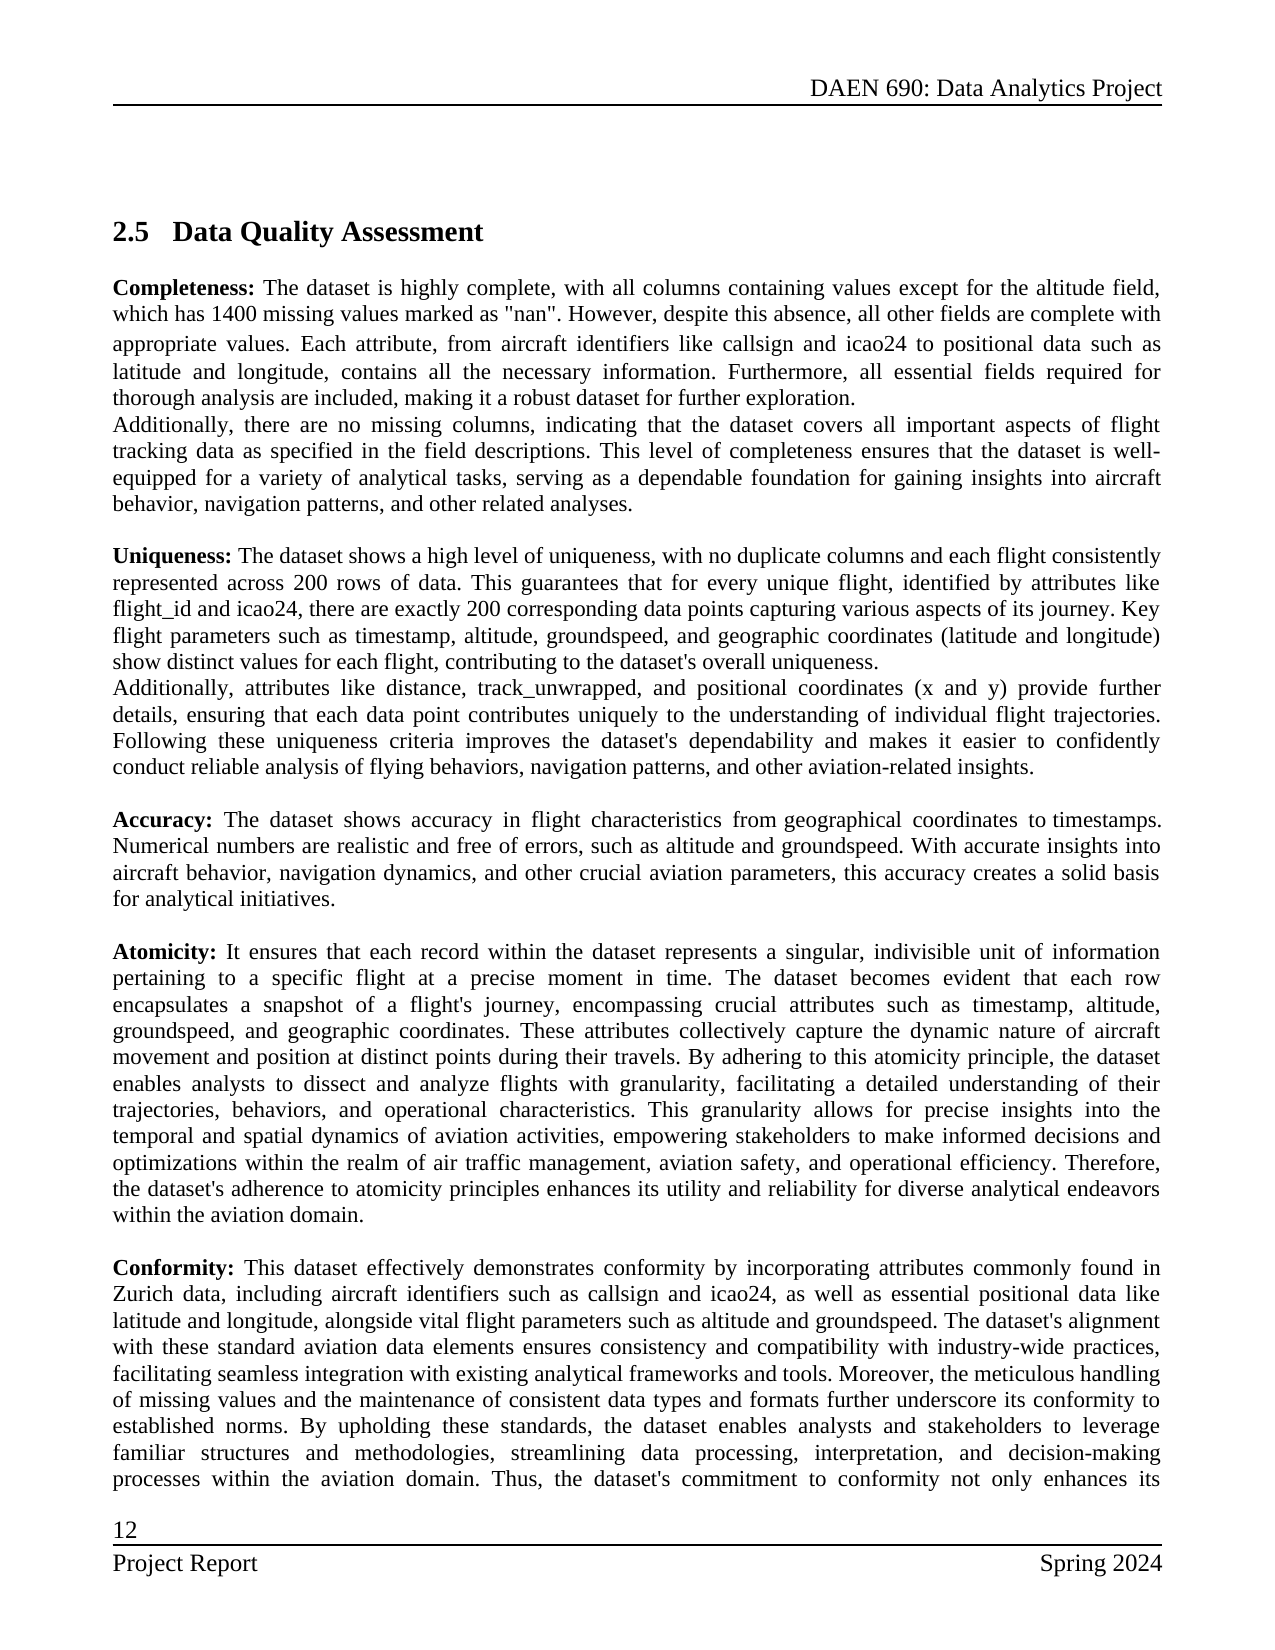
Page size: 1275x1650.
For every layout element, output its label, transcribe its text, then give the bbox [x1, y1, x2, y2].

text Atomicity: It ensures that each record within the dataset represents a singular, indivisible unit of information pertaining to a specific flight at a precise moment in time. The dataset becomes evident that each row encapsulates a snapshot of a flight's journey, encompassing crucial attributes such as timestamp, altitude, groundspeed, and geographic coordinates. These attributes collectively capture the dynamic nature of aircraft movement and position at distinct points during their travels. By adhering to this atomicity principle, the dataset enables analysts to dissect and analyze flights with granularity, facilitating a detailed understanding of their trajectories, behaviors, and operational characteristics. This granularity allows for precise insights into the temporal and spatial dynamics of aviation activities, empowering stakeholders to make informed decisions and optimizations within the realm of air traffic management, aviation safety, and operational efficiency. Therefore, the dataset's adherence to atomicity principles enhances its utility and reliability for diverse analytical endeavors within the aviation domain. [112, 938, 1162, 1228]
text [112, 1254, 1162, 1491]
text Additionally, there are no missing columns, indicating that the dataset covers all important aspects of flight tracking data as specified in the field descriptions. This level of completeness ensures that the dataset is well-equipped for a variety of analytical tasks, serving as a dependable foundation for gaining insights into aircraft behavior, navigation patterns, and other related analyses. [112, 411, 1162, 516]
text Accuracy: The dataset shows accuracy in flight characteristics from geographical coordinates to timestamps. Numerical numbers are realistic and free of errors, such as altitude and groundspeed. With accurate insights into aircraft behavior, navigation dynamics, and other crucial aviation parameters, this accuracy creates a solid basis for analytical initiatives. [112, 806, 1162, 912]
subtitle Data Quality Assessment [112, 214, 1162, 248]
text Additionally, attributes like distance, track_unwrapped, and positional coordinates (x and y) provide further details, ensuring that each data point contributes uniquely to the understanding of individual flight trajectories. Following these uniqueness criteria improves the dataset's dependability and makes it easier to confidently conduct reliable analysis of flying behaviors, navigation patterns, and other aviation-related insights. [112, 674, 1162, 780]
text Completeness: The dataset is highly complete, with all columns containing values except for the altitude field, which has 1400 missing values marked as "nan". However, despite this absence, all other fields are complete with appropriate values. Each attribute, from aircraft identifiers like callsign and icao24 to positional data such as latitude and longitude, contains all the necessary information. Furthermore, all essential fields required for thorough analysis are included, making it a robust dataset for further exploration. [112, 274, 1162, 411]
text Uniqueness: The dataset shows a high level of uniqueness, with no duplicate columns and each flight consistently represented across 200 rows of data. This guarantees that for every unique flight, identified by attributes like flight_id and icao24, there are exactly 200 corresponding data points capturing various aspects of its journey. Key flight parameters such as timestamp, altitude, groundspeed, and geographic coordinates (latitude and longitude) show distinct values for each flight, contributing to the dataset's overall uniqueness. [112, 543, 1162, 674]
